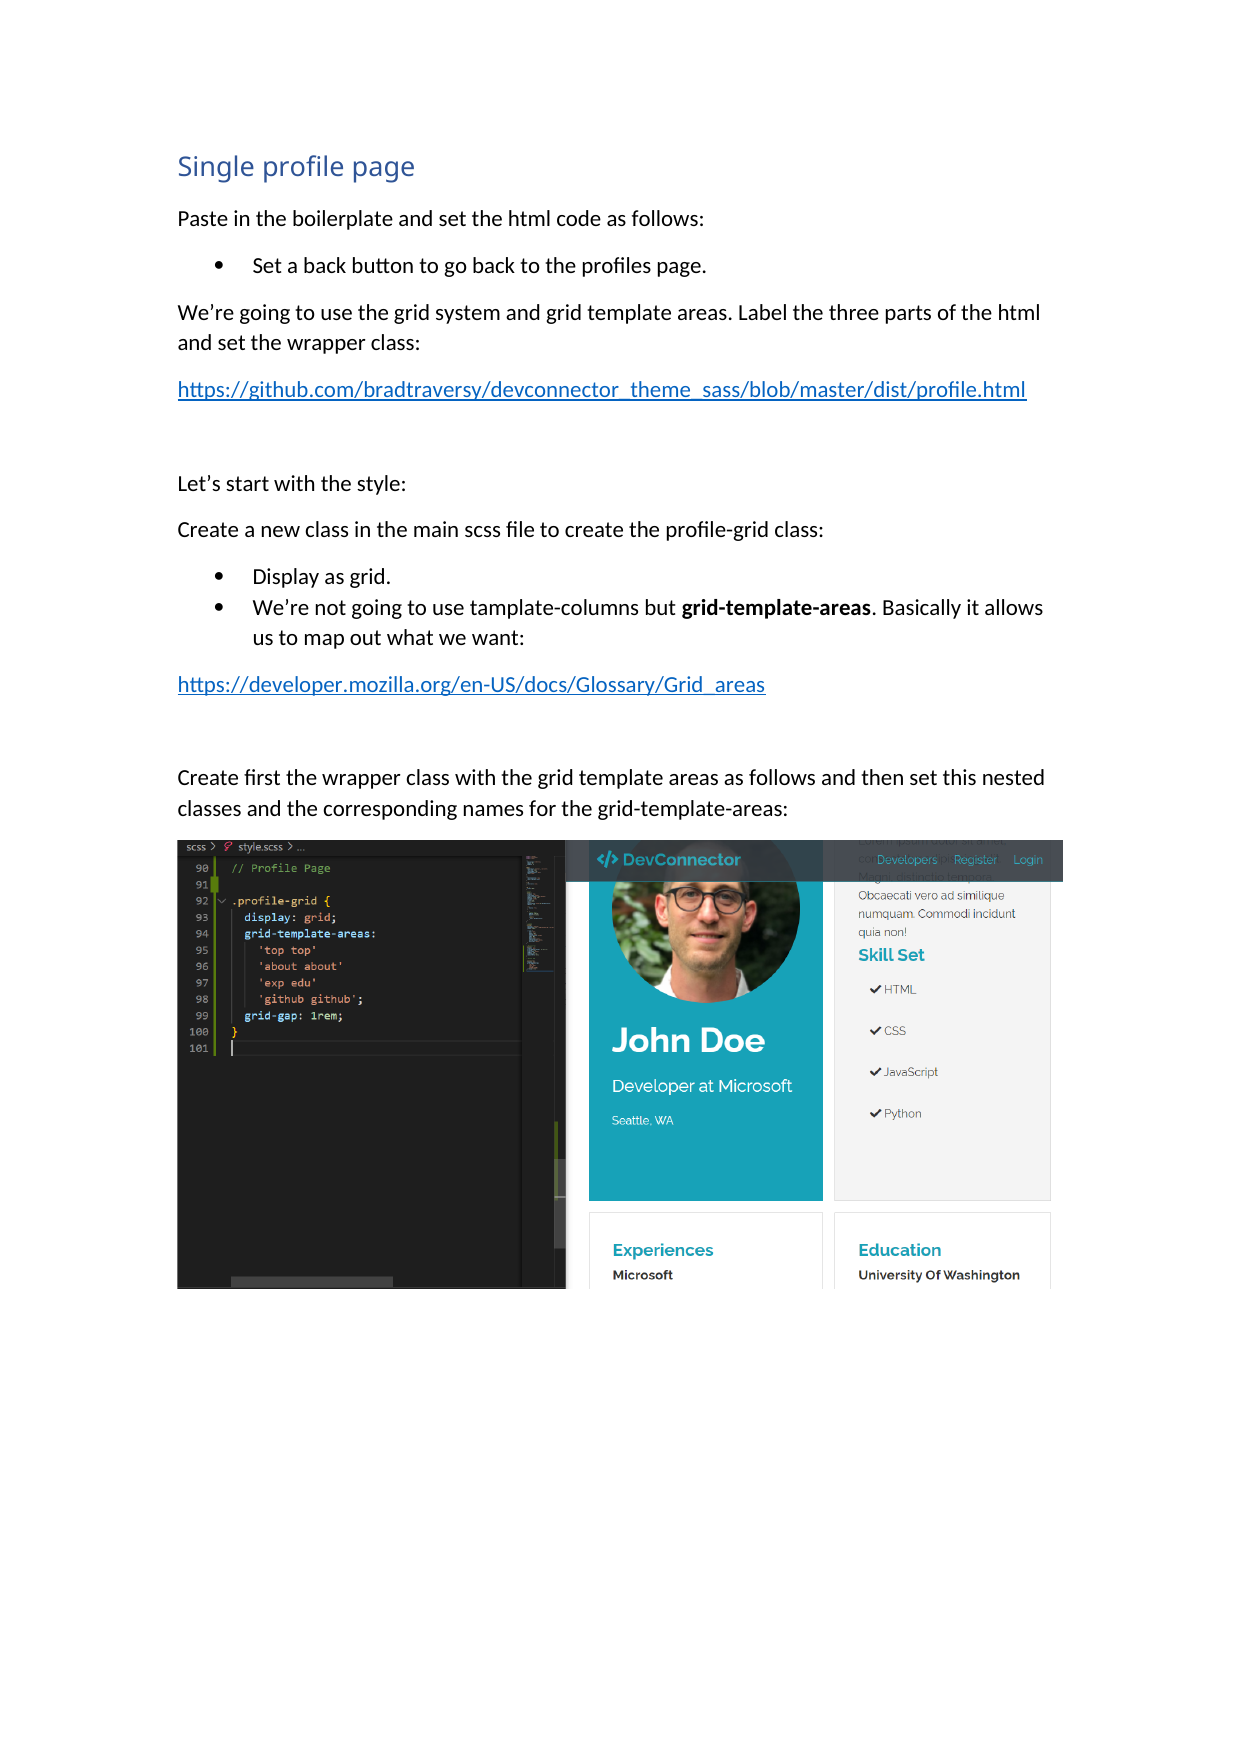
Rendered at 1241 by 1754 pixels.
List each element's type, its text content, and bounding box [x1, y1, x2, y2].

text Single profile page [177, 148, 1063, 184]
list We’re not going to use tamplate-columns but grid-template-areas. Basically it allows us to map out what we want: [215, 593, 1063, 651]
text We’re going to use the grid system and grid template areas. Label the three parts of the html and set the wrapper class: [177, 298, 1063, 356]
text Create first the wrapper class with the grid template areas as follows and then set this nested classes and the corresponding names for the grid-template-areas: [177, 763, 1063, 822]
text Create a new class in the main scss file to create the profile-grid class: [177, 516, 1063, 543]
text https://github.com/bradtraversy/devconnector_theme_sass/blob/master/dist/profile.html [177, 375, 1063, 403]
picture [177, 840, 1063, 1289]
text Let’s start with the style: [177, 469, 1063, 497]
list Display as grid. [215, 562, 1063, 590]
text Paste in the boilerplate and set the html code as follows: [177, 204, 1063, 232]
list Set a back button to go back to the profiles page. [215, 251, 1063, 279]
text https://developer.mozilla.org/en-US/docs/Glossary/Grid_areas [177, 670, 1063, 698]
